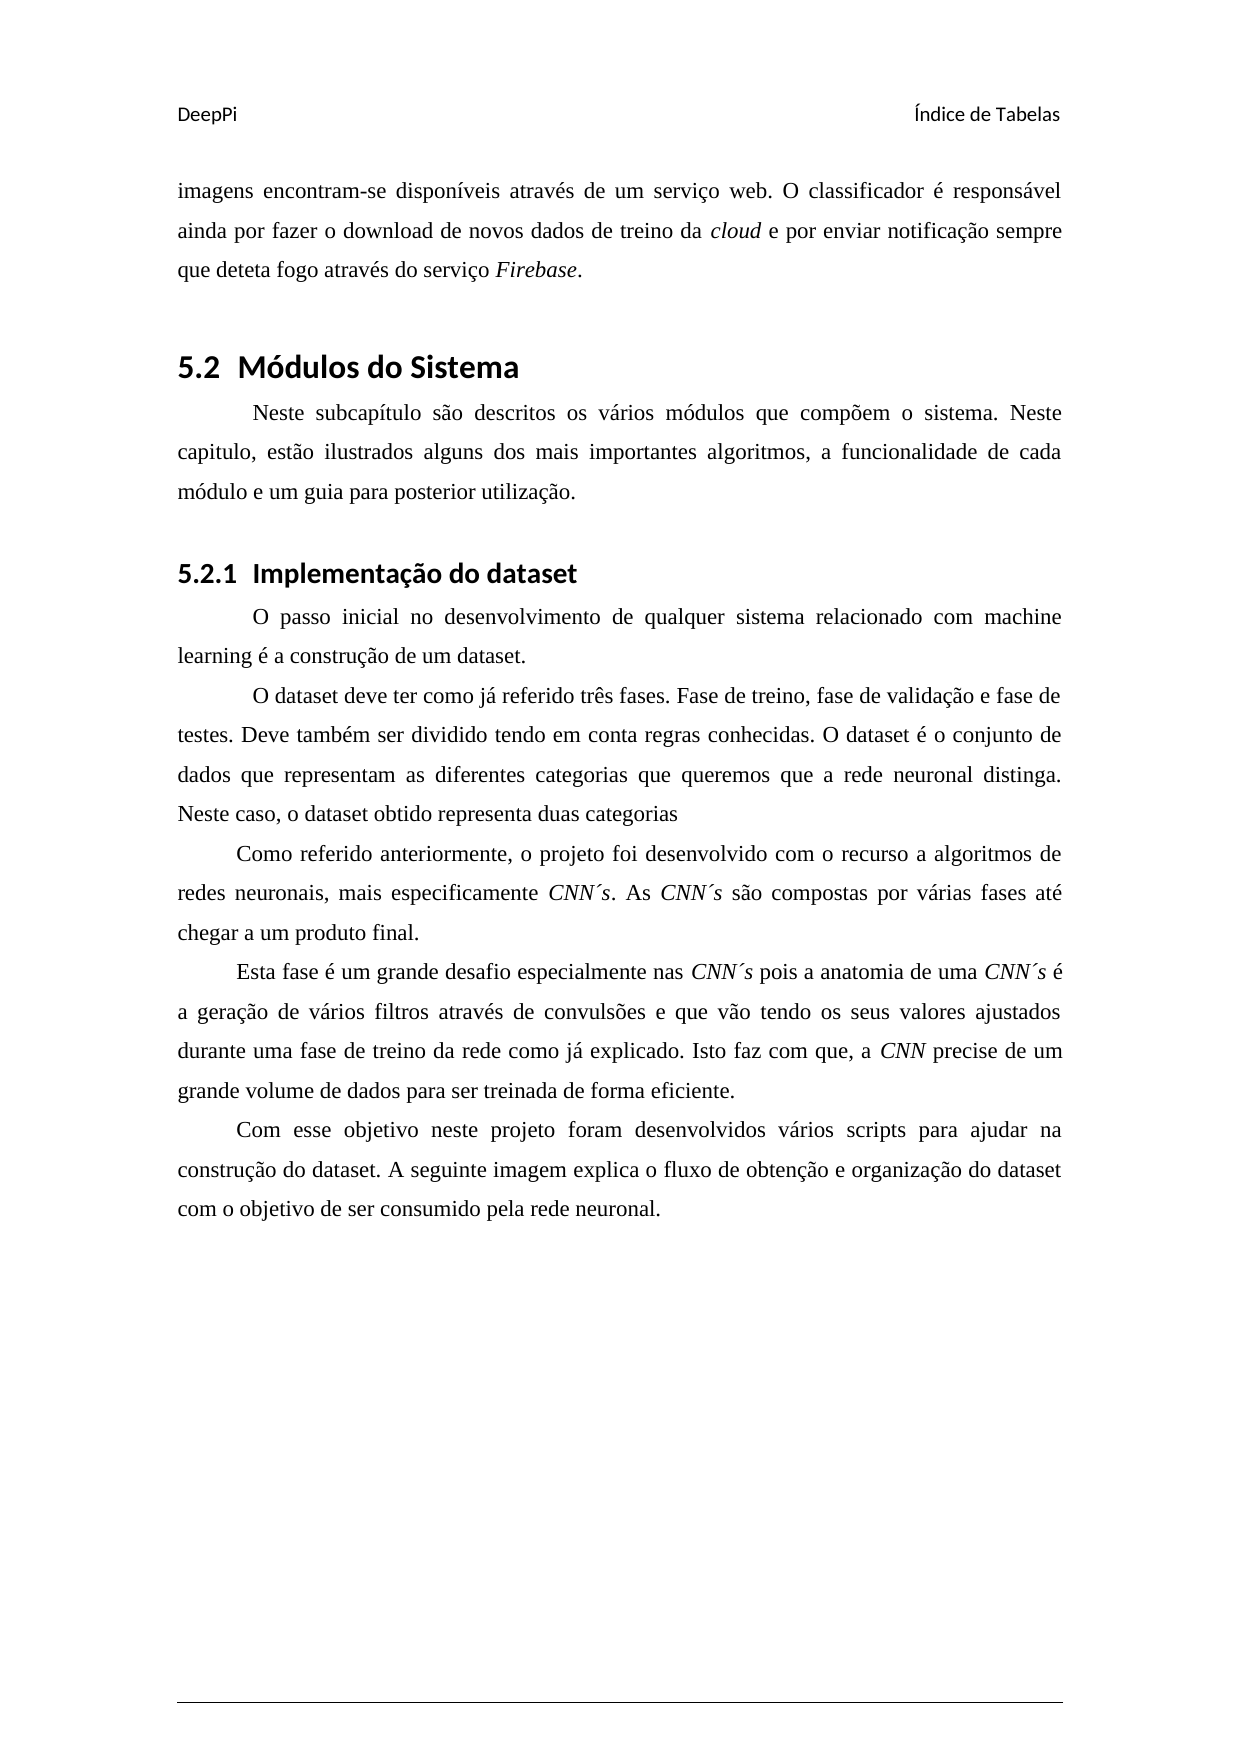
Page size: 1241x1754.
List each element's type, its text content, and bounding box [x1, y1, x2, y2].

text Esta fase é um grande desafio especialmente nas CNN´s pois a anatomia de uma CNN´s é a geração de vários filtros através de convulsões e que vão tendo os seus valores ajustados durante uma fase de treino da rede como já explicado. Isto faz com que, a CNN precise de um grande volume de dados para ser treinada de forma eficiente. [177, 958, 1063, 1103]
text O passo inicial no desenvolvimento de qualquer sistema relacionado com machine learning é a construção de um dataset. [177, 603, 1063, 669]
text Com esse objetivo neste projeto foram desenvolvidos vários scripts para ajudar na construção do dataset. A seguinte imagem explica o fluxo de obtenção e organização do dataset com o objetivo de ser consumido pela rede neuronal. [177, 1116, 1063, 1221]
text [177, 177, 1063, 282]
text O dataset deve ter como já referido três fases. Fase de treino, fase de validação e fase de testes. Deve também ser dividido tendo em conta regras conhecidas. O dataset é o conjunto de dados que representam as diferentes categorias que queremos que a rede neuronal distinga. Neste caso, o dataset obtido representa duas categorias [177, 682, 1063, 827]
subtitle Implementação do dataset [177, 555, 1063, 590]
subtitle Módulos do Sistema [177, 346, 1063, 386]
text Neste subcapítulo são descritos os vários módulos que compõem o sistema. Neste capitulo, estão ilustrados alguns dos mais importantes algoritmos, a funcionalidade de cada módulo e um guia para posterior utilização. [177, 399, 1063, 504]
text Como referido anteriormente, o projeto foi desenvolvido com o recurso a algoritmos de redes neuronais, mais especificamente CNN´s. As CNN´s são compostas por várias fases até chegar a um produto final. [177, 840, 1063, 945]
